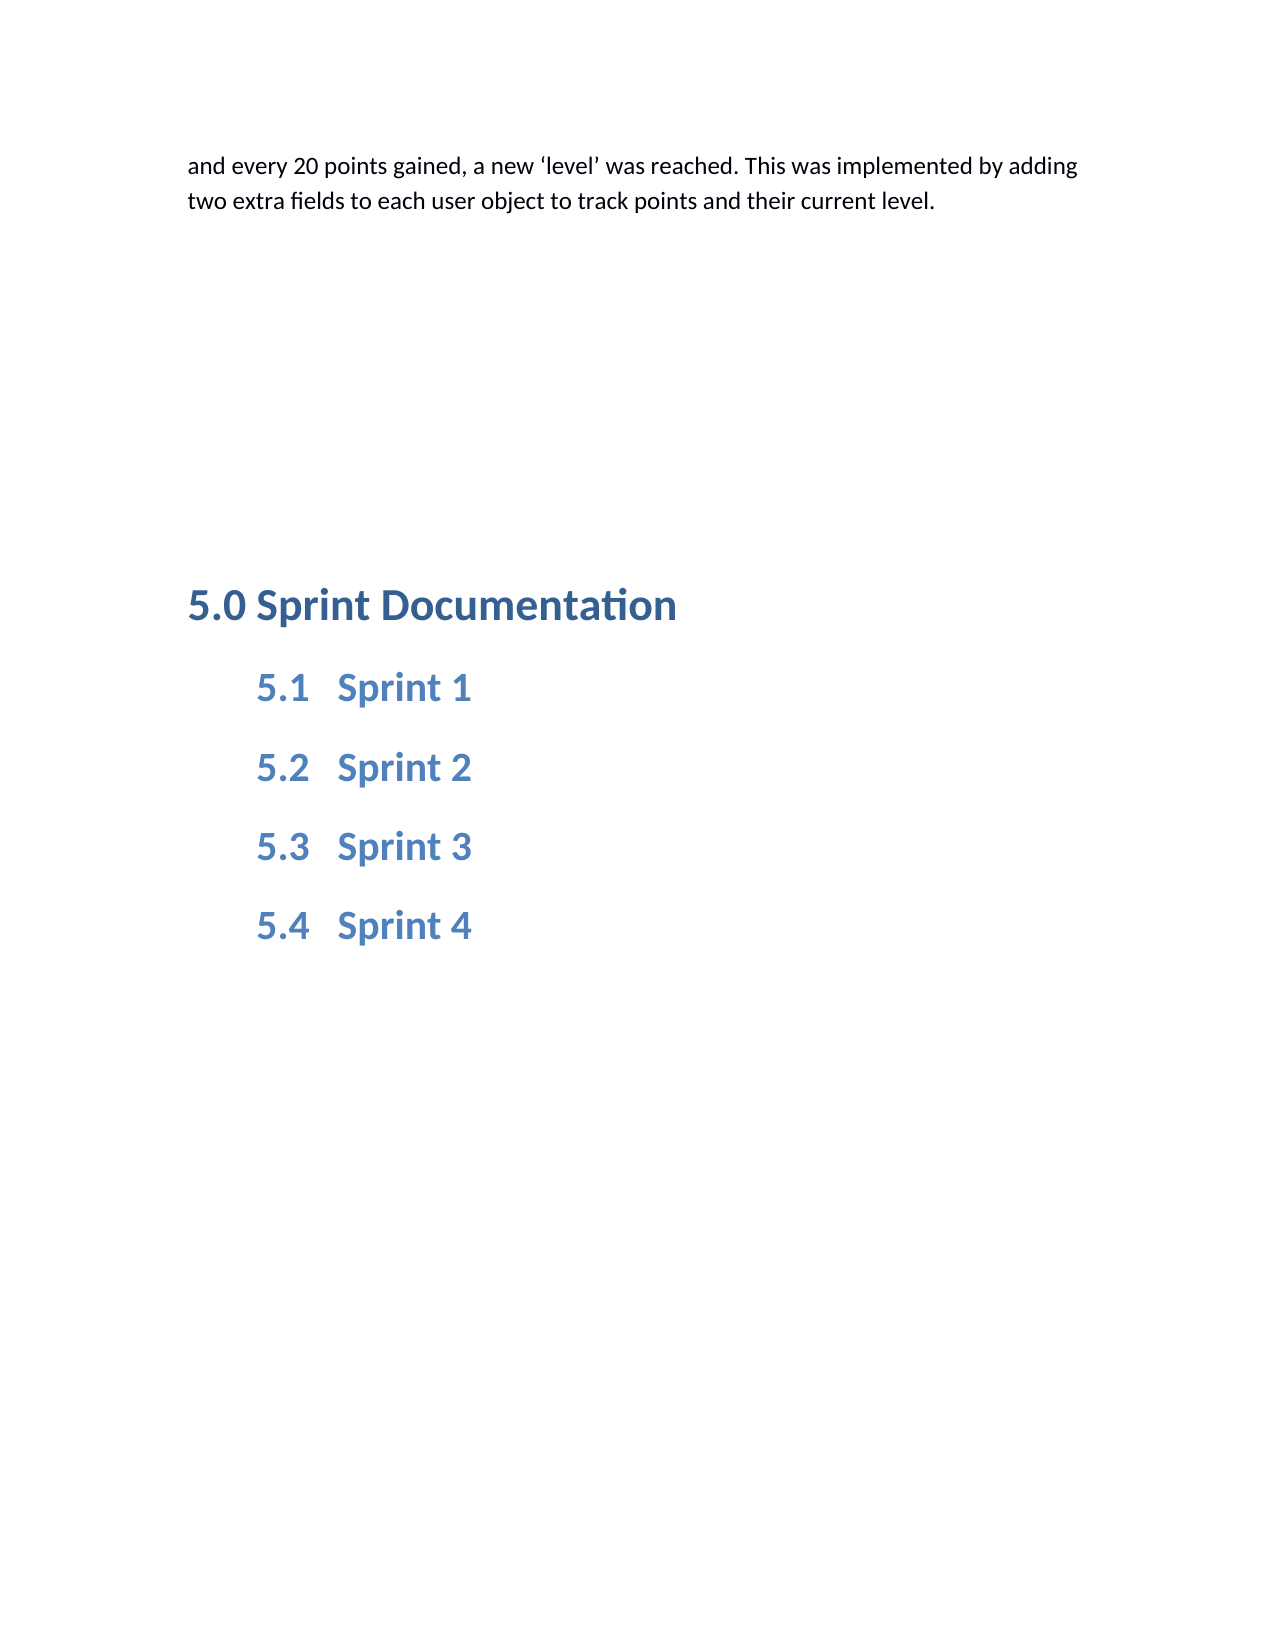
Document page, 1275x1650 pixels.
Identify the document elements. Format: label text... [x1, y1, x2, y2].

subtitle 5.3 Sprint 3 [187, 820, 1087, 871]
subtitle Sprint Documentation [187, 576, 1087, 632]
subtitle 5.4 Sprint 4 [187, 899, 1087, 950]
subtitle 5.1 Sprint 1 [187, 661, 1087, 712]
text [187, 150, 1087, 216]
subtitle 5.2 Sprint 2 [187, 741, 1087, 791]
